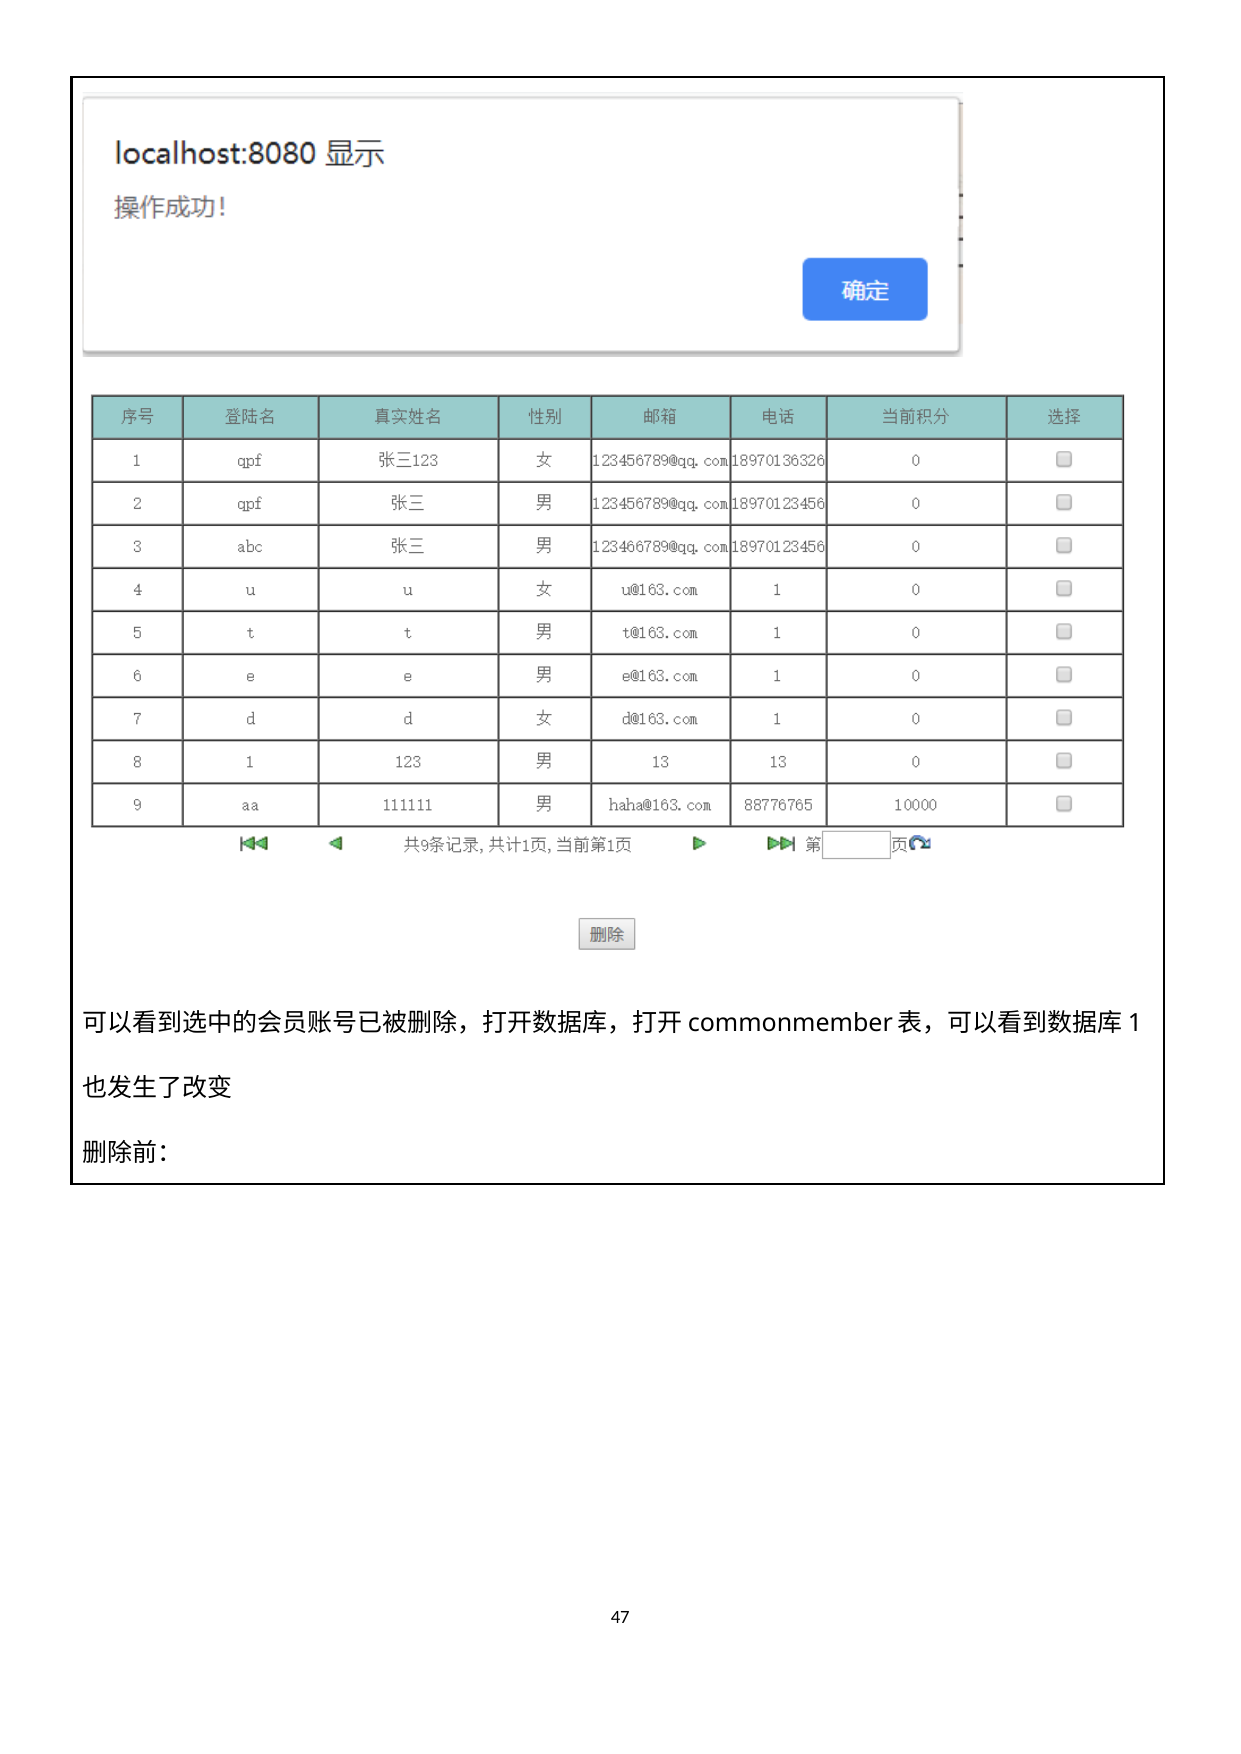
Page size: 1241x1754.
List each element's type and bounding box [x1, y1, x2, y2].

table_header [73, 78, 1163, 1183]
picture [82, 382, 1140, 977]
picture [82, 92, 964, 357]
